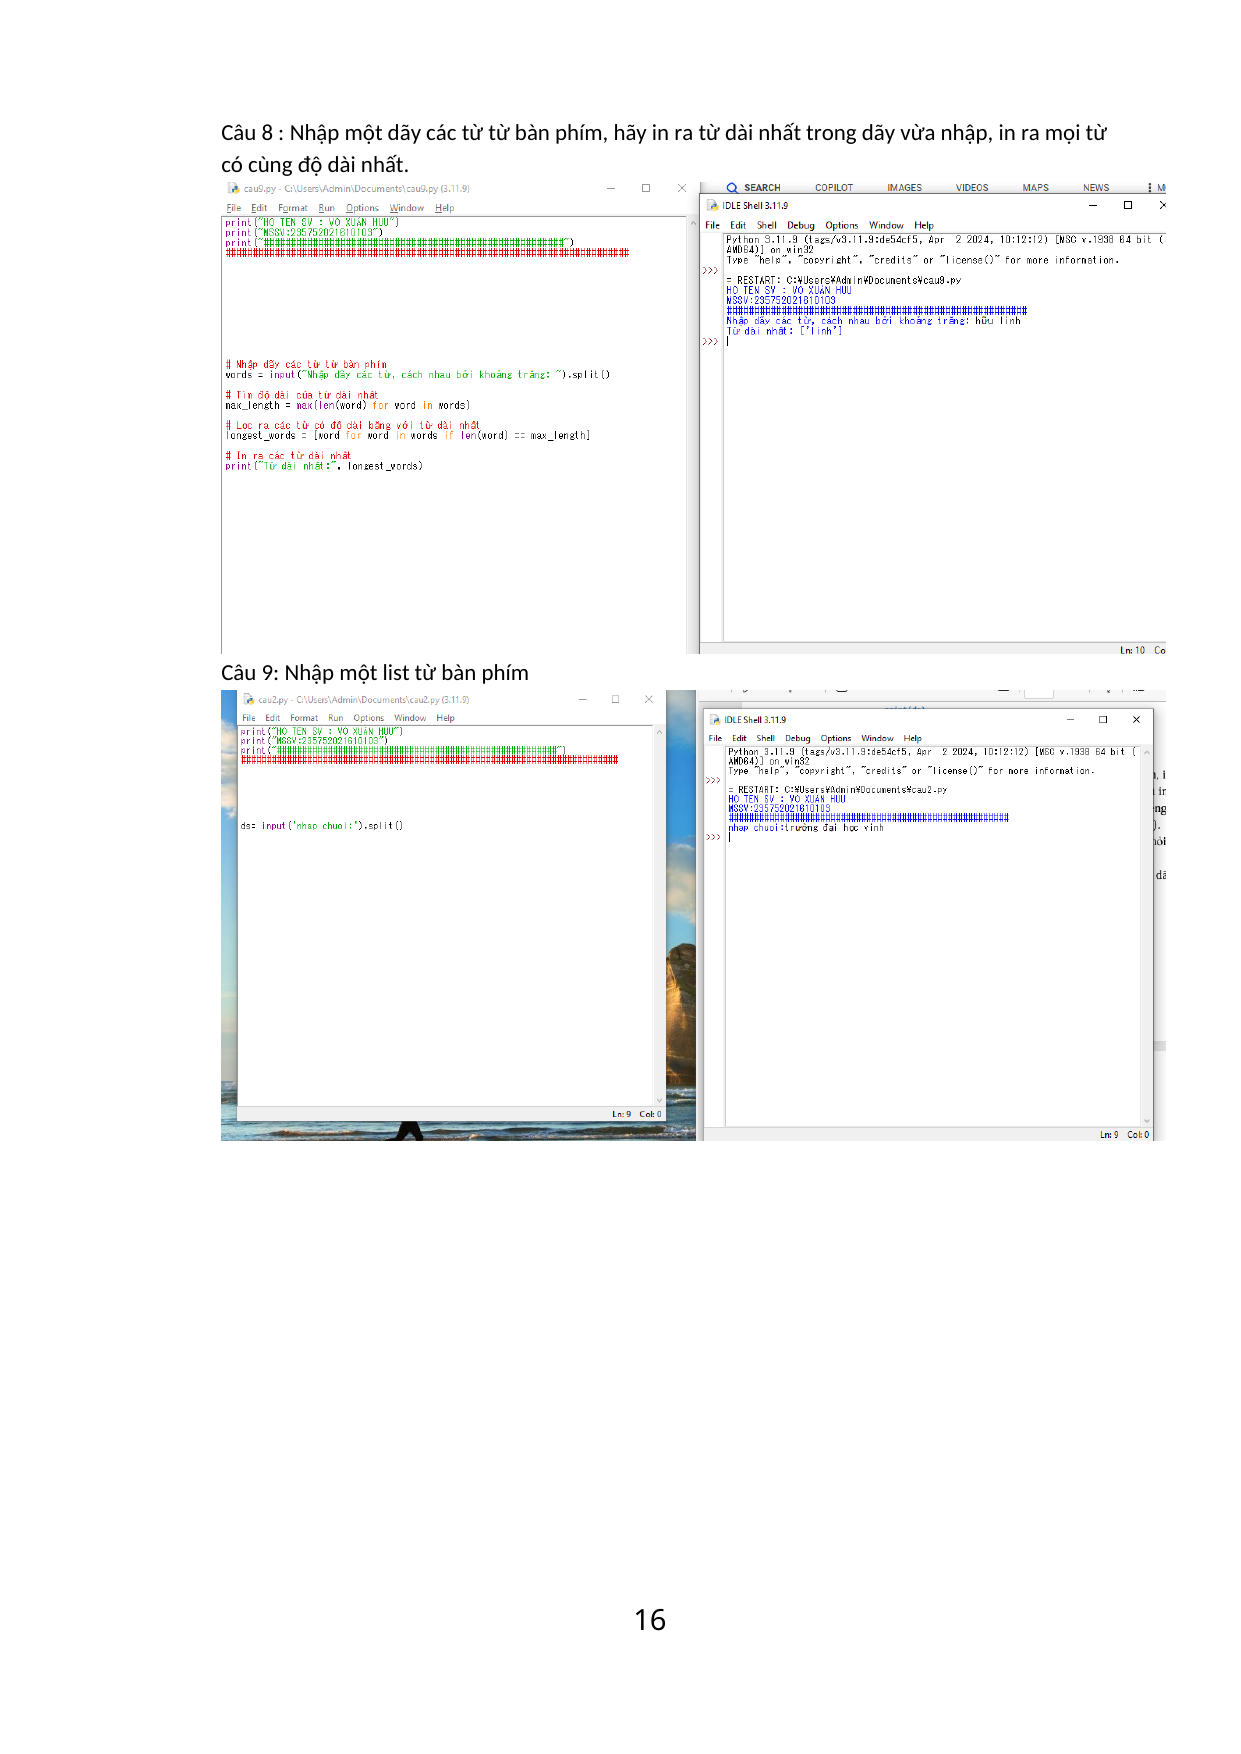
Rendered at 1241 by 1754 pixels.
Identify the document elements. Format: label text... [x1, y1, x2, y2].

list Câu 9: Nhập một list từ bàn phím [221, 658, 1122, 690]
picture [221, 690, 1166, 1141]
picture [221, 182, 1166, 654]
list Câu 8 : Nhập một dãy các từ từ bàn phím, hãy in ra từ dài nhất trong dãy vừa nhập, in ra mọi từ có cùng độ dài nhất. [221, 118, 1122, 182]
